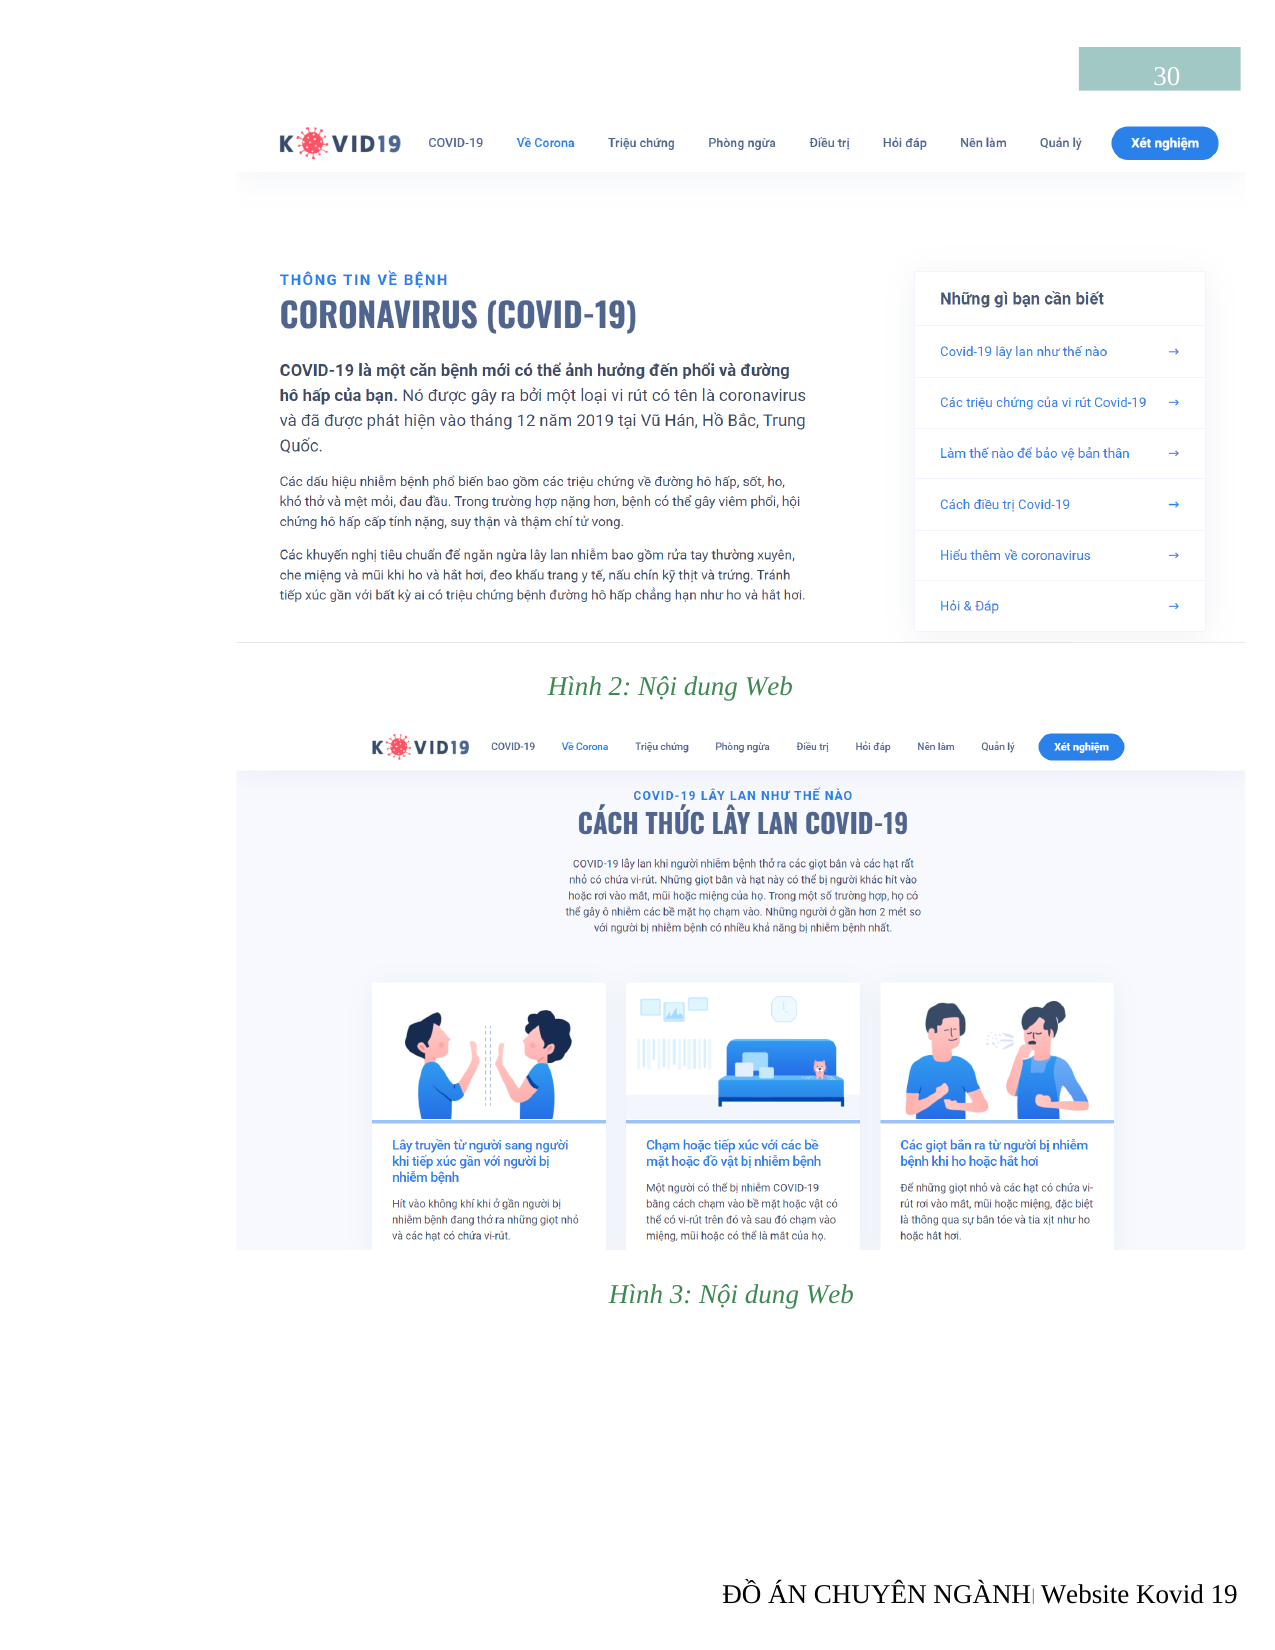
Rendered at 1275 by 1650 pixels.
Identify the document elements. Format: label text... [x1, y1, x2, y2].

picture [236, 729, 1246, 1250]
picture [236, 118, 1246, 643]
text Hình 2: Nội dung Web [177, 670, 1186, 701]
text Hình 3: Nội dung Web [177, 1278, 1186, 1309]
